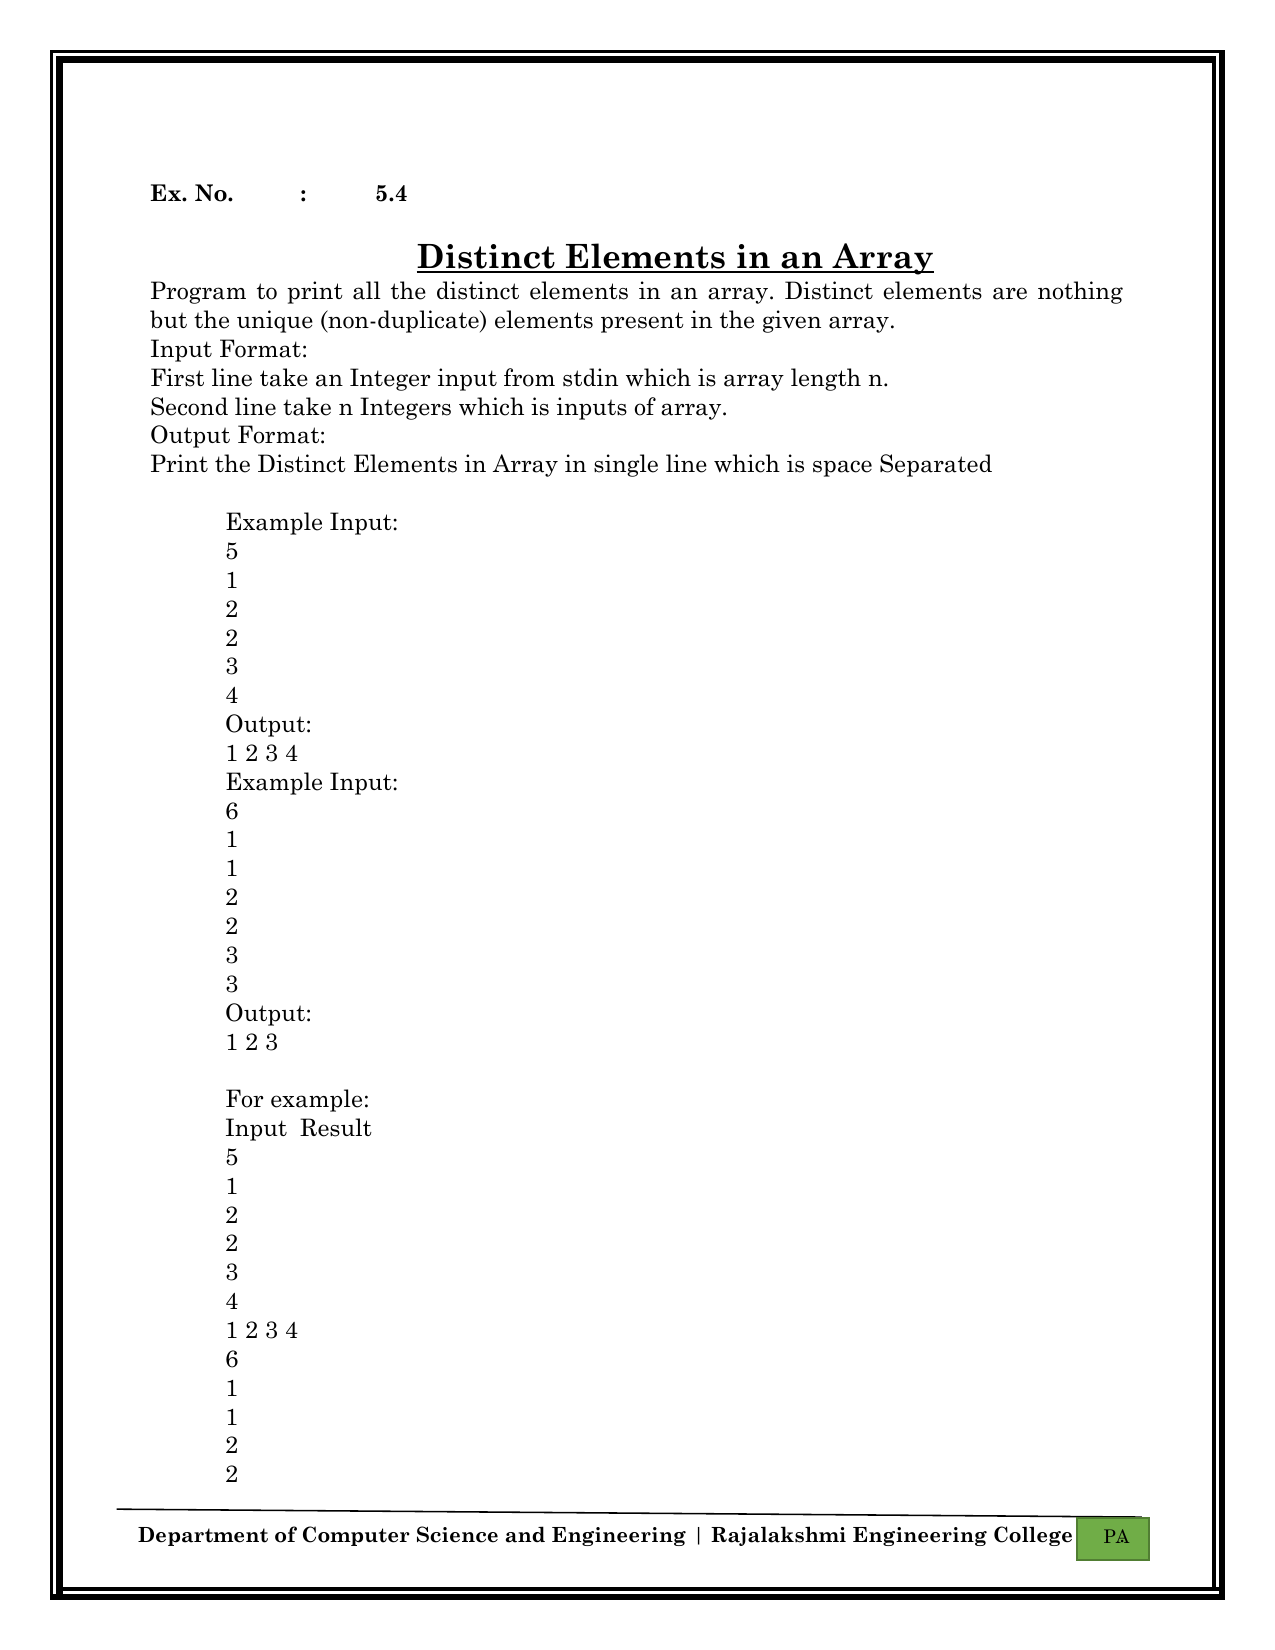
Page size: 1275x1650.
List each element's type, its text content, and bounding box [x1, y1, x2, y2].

text First line take an Integer input from stdin which is array length n. [150, 363, 1125, 391]
text 4 [225, 680, 1125, 709]
text 1 2 3 4 [225, 1315, 1125, 1344]
text Program to print all the distinct elements in an array. Distinct elements are nothing but the unique (non-duplicate) elements present in the given array. [150, 276, 1125, 334]
text Output: [225, 997, 1125, 1026]
text 2 [225, 593, 1125, 622]
text 2 [225, 622, 1125, 651]
text 1 2 3 4 [225, 738, 1125, 767]
text Print the Distinct Elements in Array in single line which is space Separated [150, 449, 1125, 478]
text 3 [225, 651, 1125, 680]
text 2 [225, 1199, 1125, 1228]
text 2 [225, 911, 1125, 940]
text 6 [225, 1344, 1125, 1372]
text 1 [225, 853, 1125, 882]
text 4 [225, 1286, 1125, 1315]
text 3 [225, 968, 1125, 997]
text Input Result [225, 1113, 1125, 1142]
text 2 [225, 882, 1125, 911]
text 2 [225, 1459, 1125, 1488]
text Ex. No. : 5.4 [150, 179, 1125, 207]
text 3 [225, 1257, 1125, 1286]
text Input Format: [150, 334, 1125, 363]
text 6 [225, 795, 1125, 824]
text 5 [225, 536, 1125, 564]
text Output: [225, 709, 1125, 738]
text 2 [225, 1228, 1125, 1257]
text 1 [225, 564, 1125, 593]
text 3 [225, 940, 1125, 968]
text 1 2 3 [225, 1026, 1125, 1055]
text Output Format: [150, 420, 1125, 449]
text For example: [225, 1084, 1125, 1113]
text 1 [225, 824, 1125, 853]
text 2 [225, 1430, 1125, 1459]
text 5 [225, 1142, 1125, 1171]
text Second line take n Integers which is inputs of array. [150, 391, 1125, 420]
text Example Input: [225, 507, 1125, 536]
text Example Input: [225, 767, 1125, 795]
text 1 [225, 1401, 1125, 1430]
text Distinct Elements in an Array [225, 236, 1125, 276]
text 1 [225, 1171, 1125, 1199]
text 1 [225, 1372, 1125, 1401]
